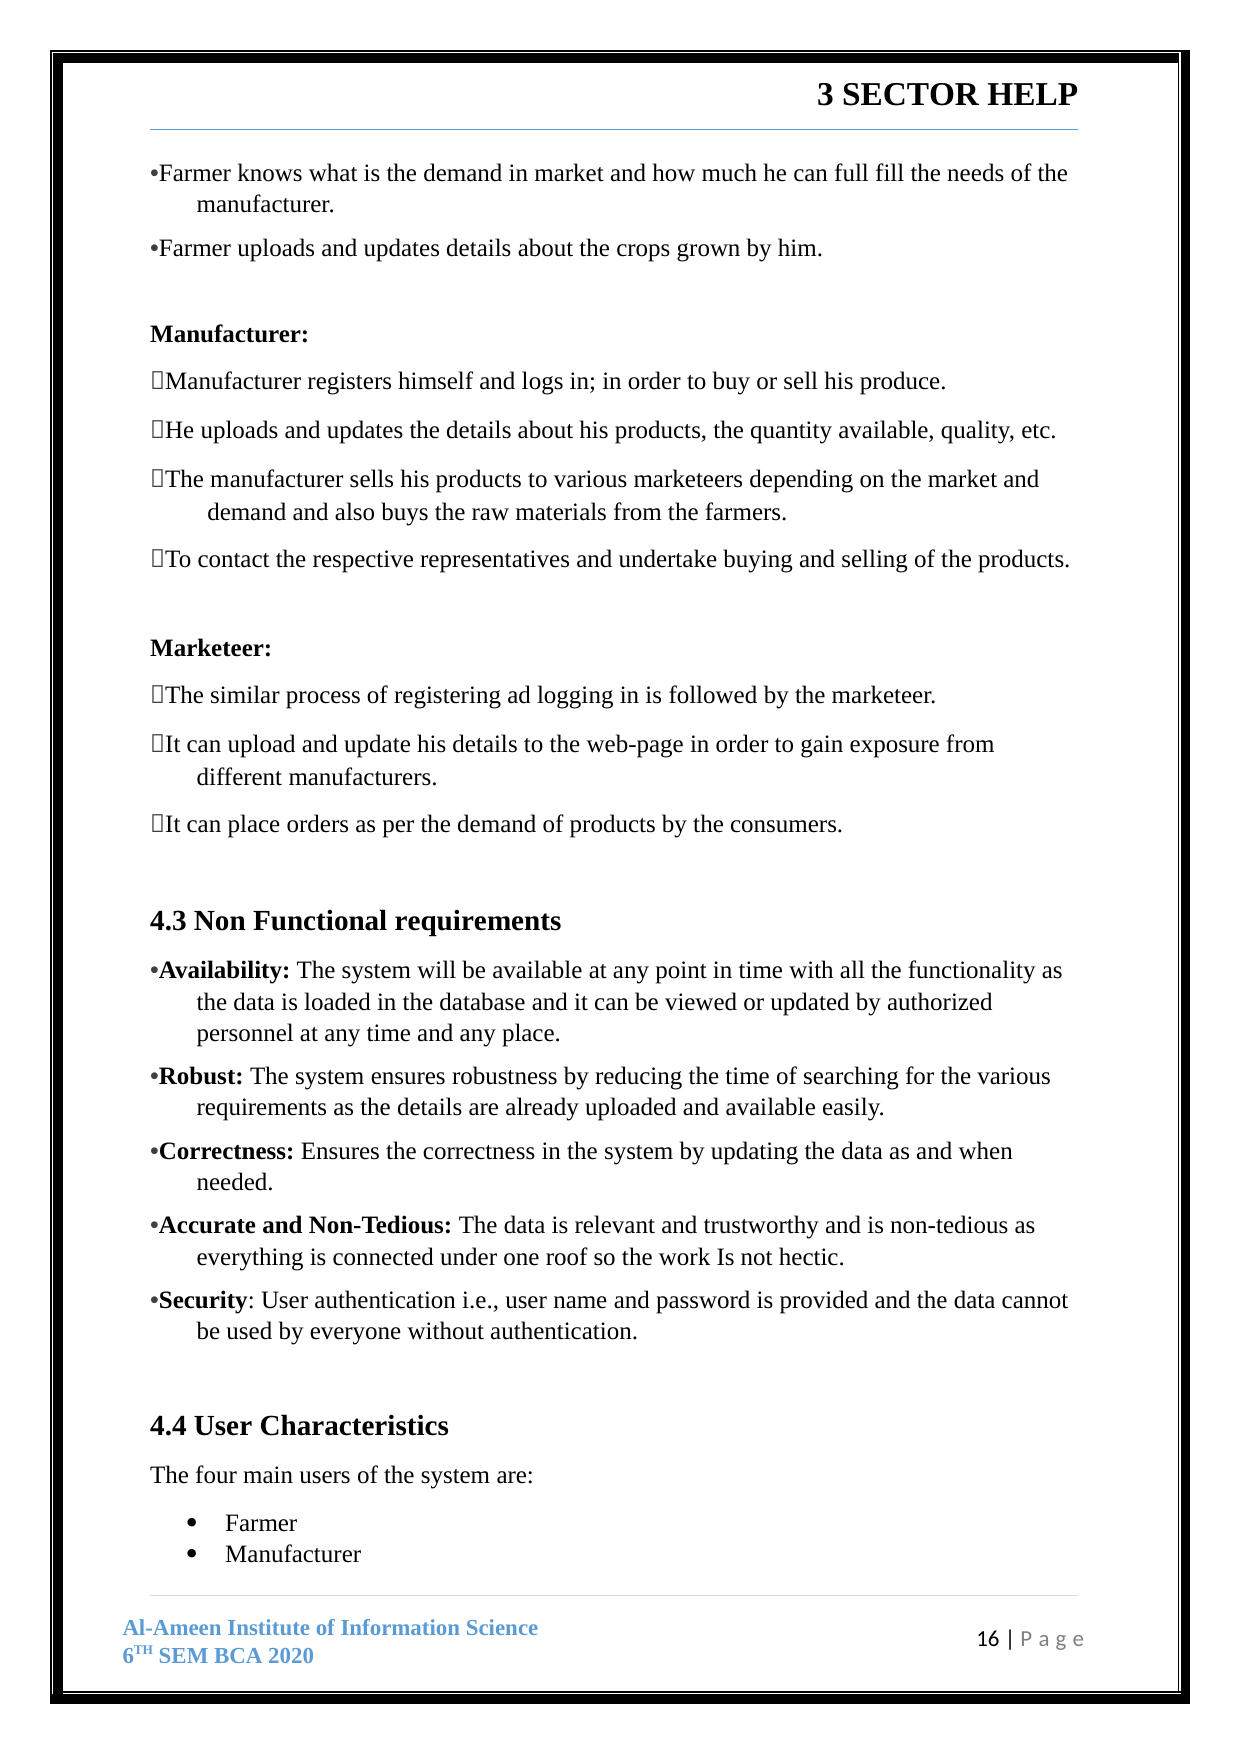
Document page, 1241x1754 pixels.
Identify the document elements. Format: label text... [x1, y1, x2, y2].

list Farmer [187, 1508, 1078, 1537]
text The similar process of registering ad logging in is followed by the marketeer. [150, 676, 1078, 711]
text •Correctness: Ensures the correctness in the system by updating the data as and when needed. [150, 1136, 1078, 1196]
text It can upload and update his details to the web-page in order to gain exposure from different manufacturers. [150, 726, 1078, 791]
text •Farmer uploads and updates details about the crops grown by him. [150, 233, 1078, 261]
text It can place orders as per the demand of products by the consumers. [150, 806, 1078, 840]
text The four main users of the system are: [150, 1460, 1078, 1489]
text •Accurate and Non-Tedious: The data is relevant and trustworthy and is non-tedious as everything is connected under one roof so the work Is not hectic. [150, 1211, 1078, 1270]
text •Farmer knows what is the demand in market and how much he can full fill the needs of the manufacturer. [150, 158, 1078, 218]
text •Availability: The system will be available at any point in time with all the functionality as the data is loaded in the database and it can be viewed or updated by authorized personnel at any time and any place. [150, 955, 1078, 1046]
text Manufacturer registers himself and logs in; in order to buy or sell his produce. [150, 362, 1078, 397]
text •Security: User authentication i.e., user name and password is provided and the data cannot be used by everyone without authentication. [150, 1285, 1078, 1345]
text Manufacturer: [150, 319, 1078, 348]
list Manufacturer [187, 1539, 1078, 1568]
text To contact the respective representatives and undertake buying and selling of the products. [150, 541, 1078, 575]
text •Robust: The system ensures robustness by reducing the time of searching for the various requirements as the details are already uploaded and available easily. [150, 1061, 1078, 1121]
text Marketeer: [150, 633, 1078, 662]
text The manufacturer sells his products to various marketeers depending on the market and demand and also buys the raw materials from the farmers. [150, 461, 1078, 526]
text 4.3 Non Functional requirements [150, 903, 1078, 936]
text 4.4 User Characteristics [150, 1408, 1078, 1441]
text He uploads and updates the details about his products, the quantity available, quality, etc. [150, 412, 1078, 446]
